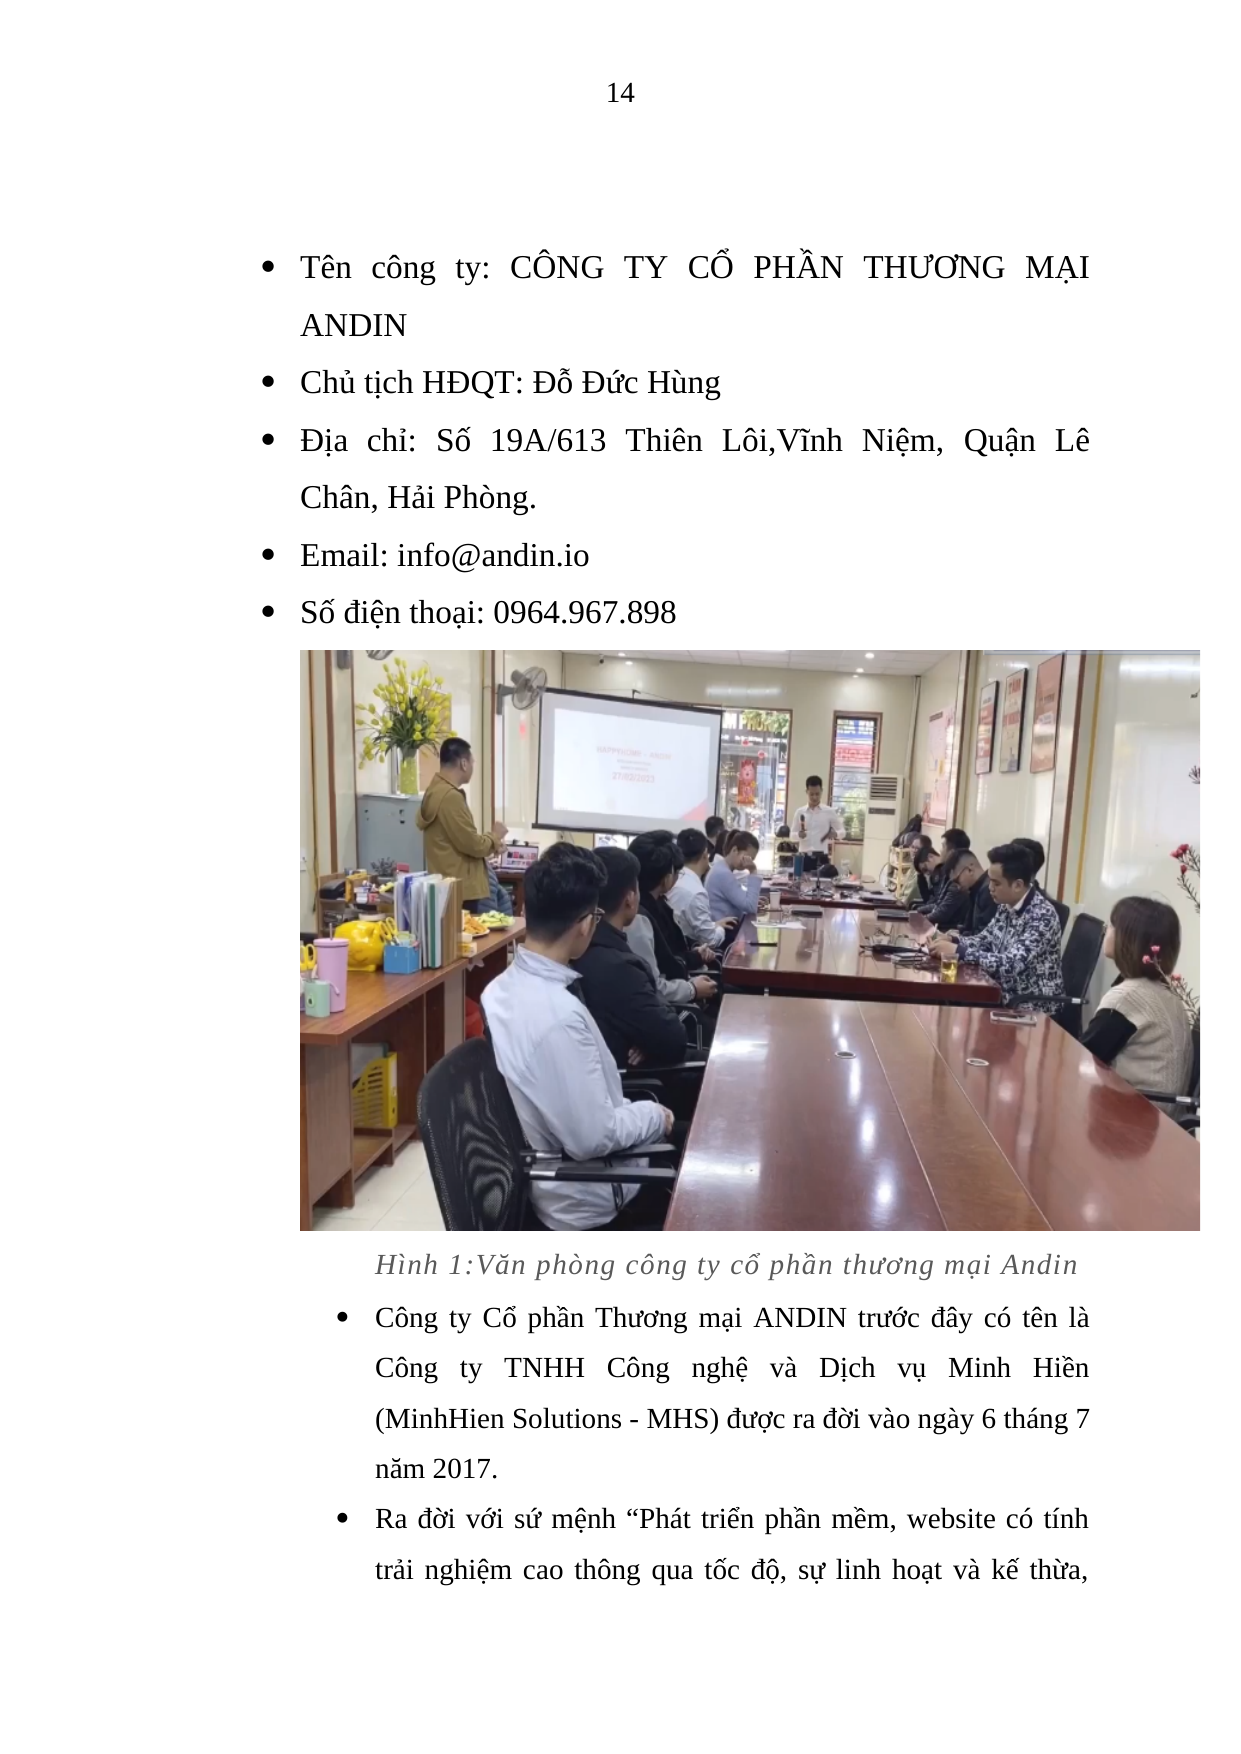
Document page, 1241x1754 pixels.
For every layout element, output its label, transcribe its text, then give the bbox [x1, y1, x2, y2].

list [337, 1501, 1090, 1585]
list Email: info@andin.io [262, 535, 1090, 573]
picture [300, 650, 1200, 1231]
list Tên công ty: CÔNG TY CỔ PHẦN THƯƠNG MẠI ANDIN [262, 248, 1090, 343]
list Chủ tịch HĐQT: Đỗ Đức Hùng [262, 363, 1090, 401]
list Địa chỉ: Số 19A/613 Thiên Lôi,Vĩnh Niệm, Quận Lê Chân, Hải Phòng. [262, 420, 1090, 516]
list Số điện thoại: 0964.967.898 [262, 593, 1090, 631]
list Công ty Cổ phần Thương mại ANDIN trước đây có tên là Công ty TNHH Công nghệ và Dịch vụ Minh Hiền (MinhHien Solutions - MHS) được ra đời vào ngày 6 tháng 7 năm 2017. [337, 1300, 1090, 1484]
subtitle Hình 1:Văn phòng công ty cổ phần thương mại Andin [150, 1247, 1090, 1281]
